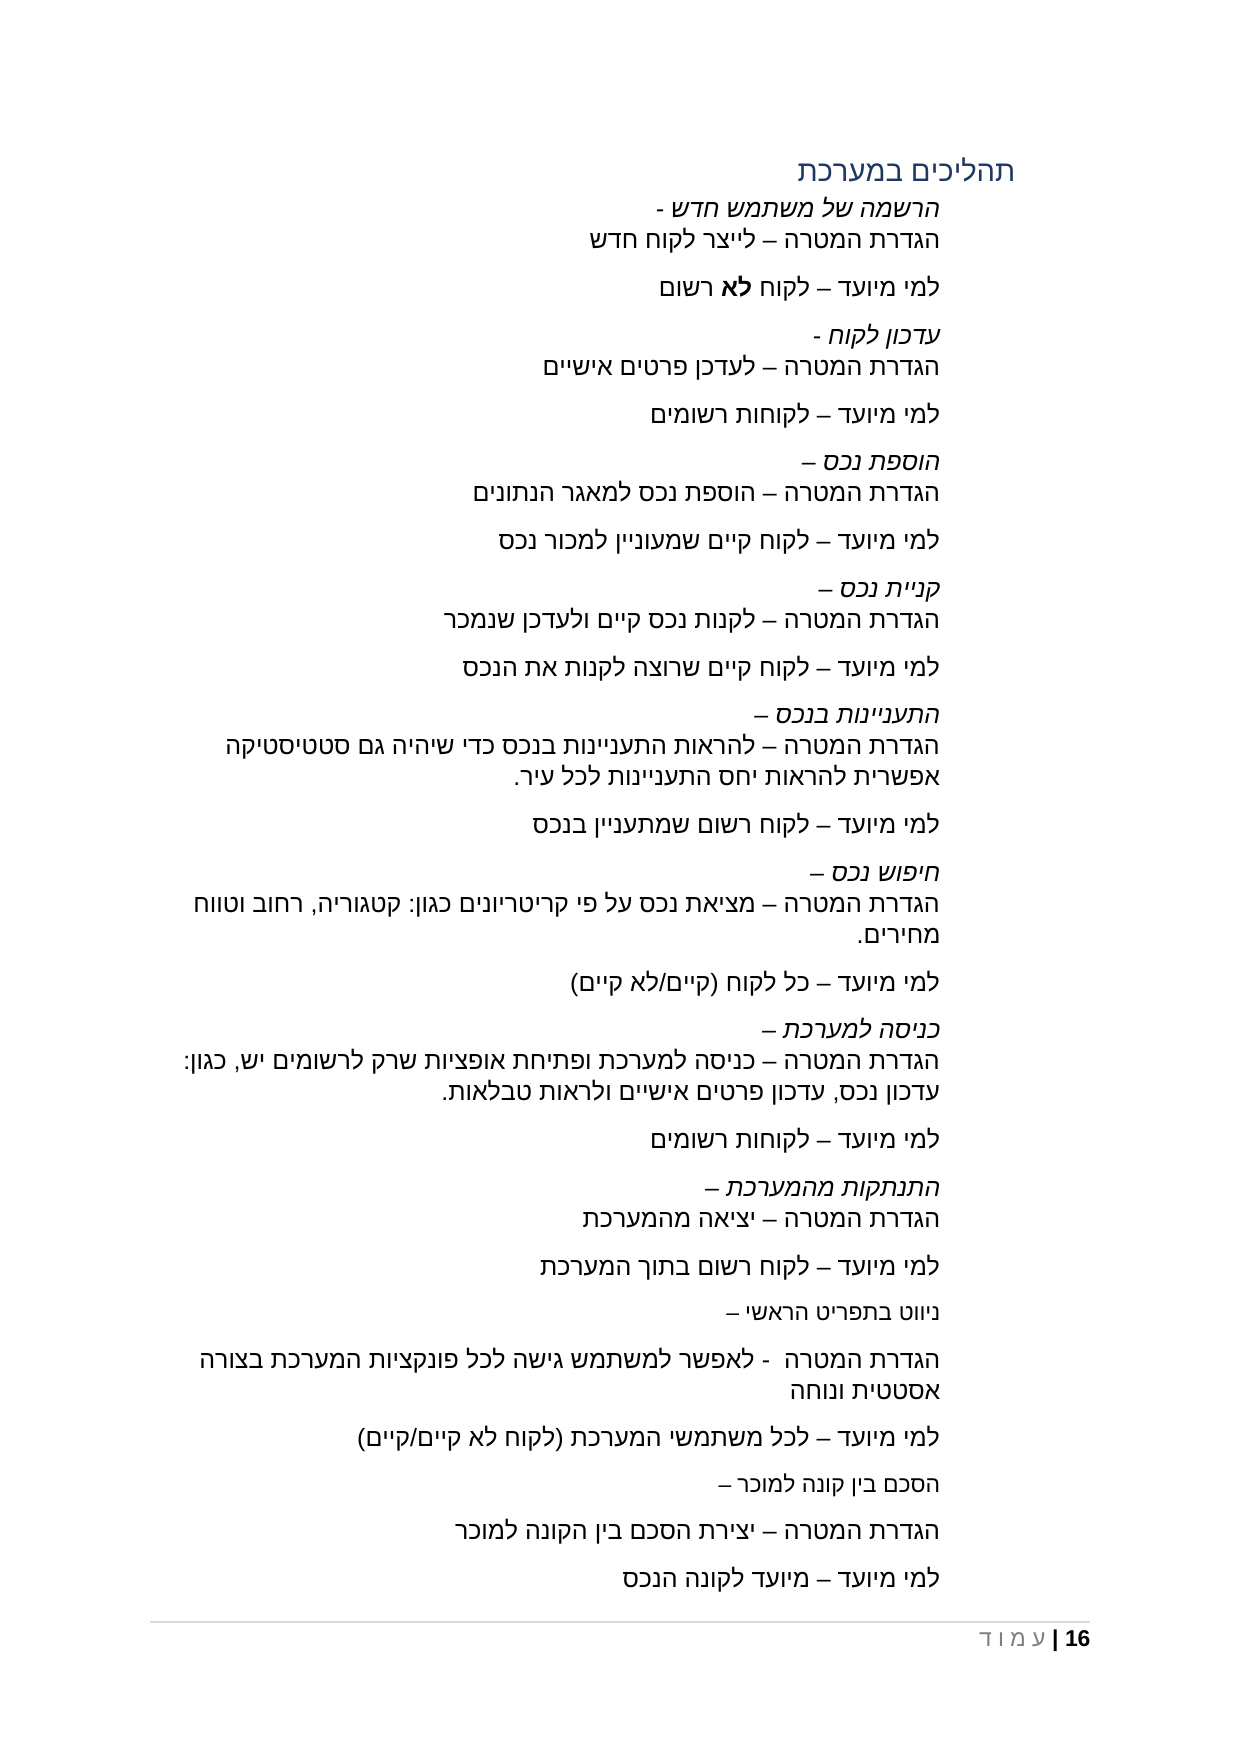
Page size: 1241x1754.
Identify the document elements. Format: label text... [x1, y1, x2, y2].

text הגדרת המטרה – כניסה למערכת ופתיחת אופציות שרק לרשומים יש, כגון: עדכון נכס, עדכון פרטים אישיים ולראות טבלאות. [150, 1046, 940, 1106]
text הגדרת המטרה – לעדכן פרטים אישיים [150, 352, 1090, 381]
text הגדרת המטרה – לייצר לקוח חדש [150, 226, 1015, 254]
subtitle חיפוש נכס – [150, 858, 1015, 887]
text למי מיועד – לקוח לא רשום [150, 273, 1090, 302]
text הגדרת המטרה – יצירת הסכם בין הקונה למוכר [150, 1516, 940, 1545]
subtitle תהליכים במערכת [150, 154, 1090, 188]
text למי מיועד – לקוח קיים שרוצה לקנות את הנכס [150, 653, 1090, 681]
text למי מיועד – לקוחות רשומים [150, 400, 1090, 428]
text למי מיועד – לקוחות רשומים [150, 1125, 940, 1154]
text הגדרת המטרה – מציאת נכס על פי קריטריונים כגון: קטגוריה, רחוב וטווח מחירים. [150, 889, 940, 949]
text ניווט בתפריט הראשי – [150, 1299, 940, 1326]
subtitle עדכון לקוח - [150, 321, 1015, 350]
text הגדרת המטרה – יציאה מהמערכת [150, 1204, 940, 1233]
text למי מיועד – לקוח קיים שמעוניין למכור נכס [150, 526, 1090, 555]
text הגדרת המטרה – לקנות נכס קיים ולעדכן שנמכר [150, 605, 1090, 634]
subtitle הוספת נכס – [150, 447, 1015, 476]
text הגדרת המטרה – הוספת נכס למאגר הנתונים [150, 478, 1090, 507]
subtitle התעניינות בנכס – [150, 700, 1015, 729]
subtitle הרשמה של משתמש חדש - [150, 194, 1015, 223]
text למי מיועד – לקוח רשום שמתעניין בנכס [150, 810, 940, 839]
subtitle התנתקות מהמערכת – [150, 1173, 1015, 1202]
text למי מיועד – כל לקוח (קיים/לא קיים) [150, 968, 940, 996]
text הגדרת המטרה - לאפשר למשתמש גישה לכל פונקציות המערכת בצורה אסטטית ונוחה [150, 1344, 940, 1404]
subtitle כניסה למערכת – [150, 1015, 1015, 1044]
text הגדרת המטרה – להראות התעניינות בנכס כדי שיהיה גם סטטיסטיקה אפשרית להראות יחס התעניינות לכל עיר. [150, 731, 940, 791]
text הסכם בין קונה למוכר – [150, 1471, 940, 1497]
text למי מיועד – מיועד לקונה הנכס [150, 1564, 940, 1593]
subtitle קניית נכס – [150, 574, 1015, 603]
text למי מיועד – לכל משתמשי המערכת (לקוח לא קיים/קיים) [150, 1423, 940, 1452]
text למי מיועד – לקוח רשום בתוך המערכת [150, 1252, 940, 1280]
